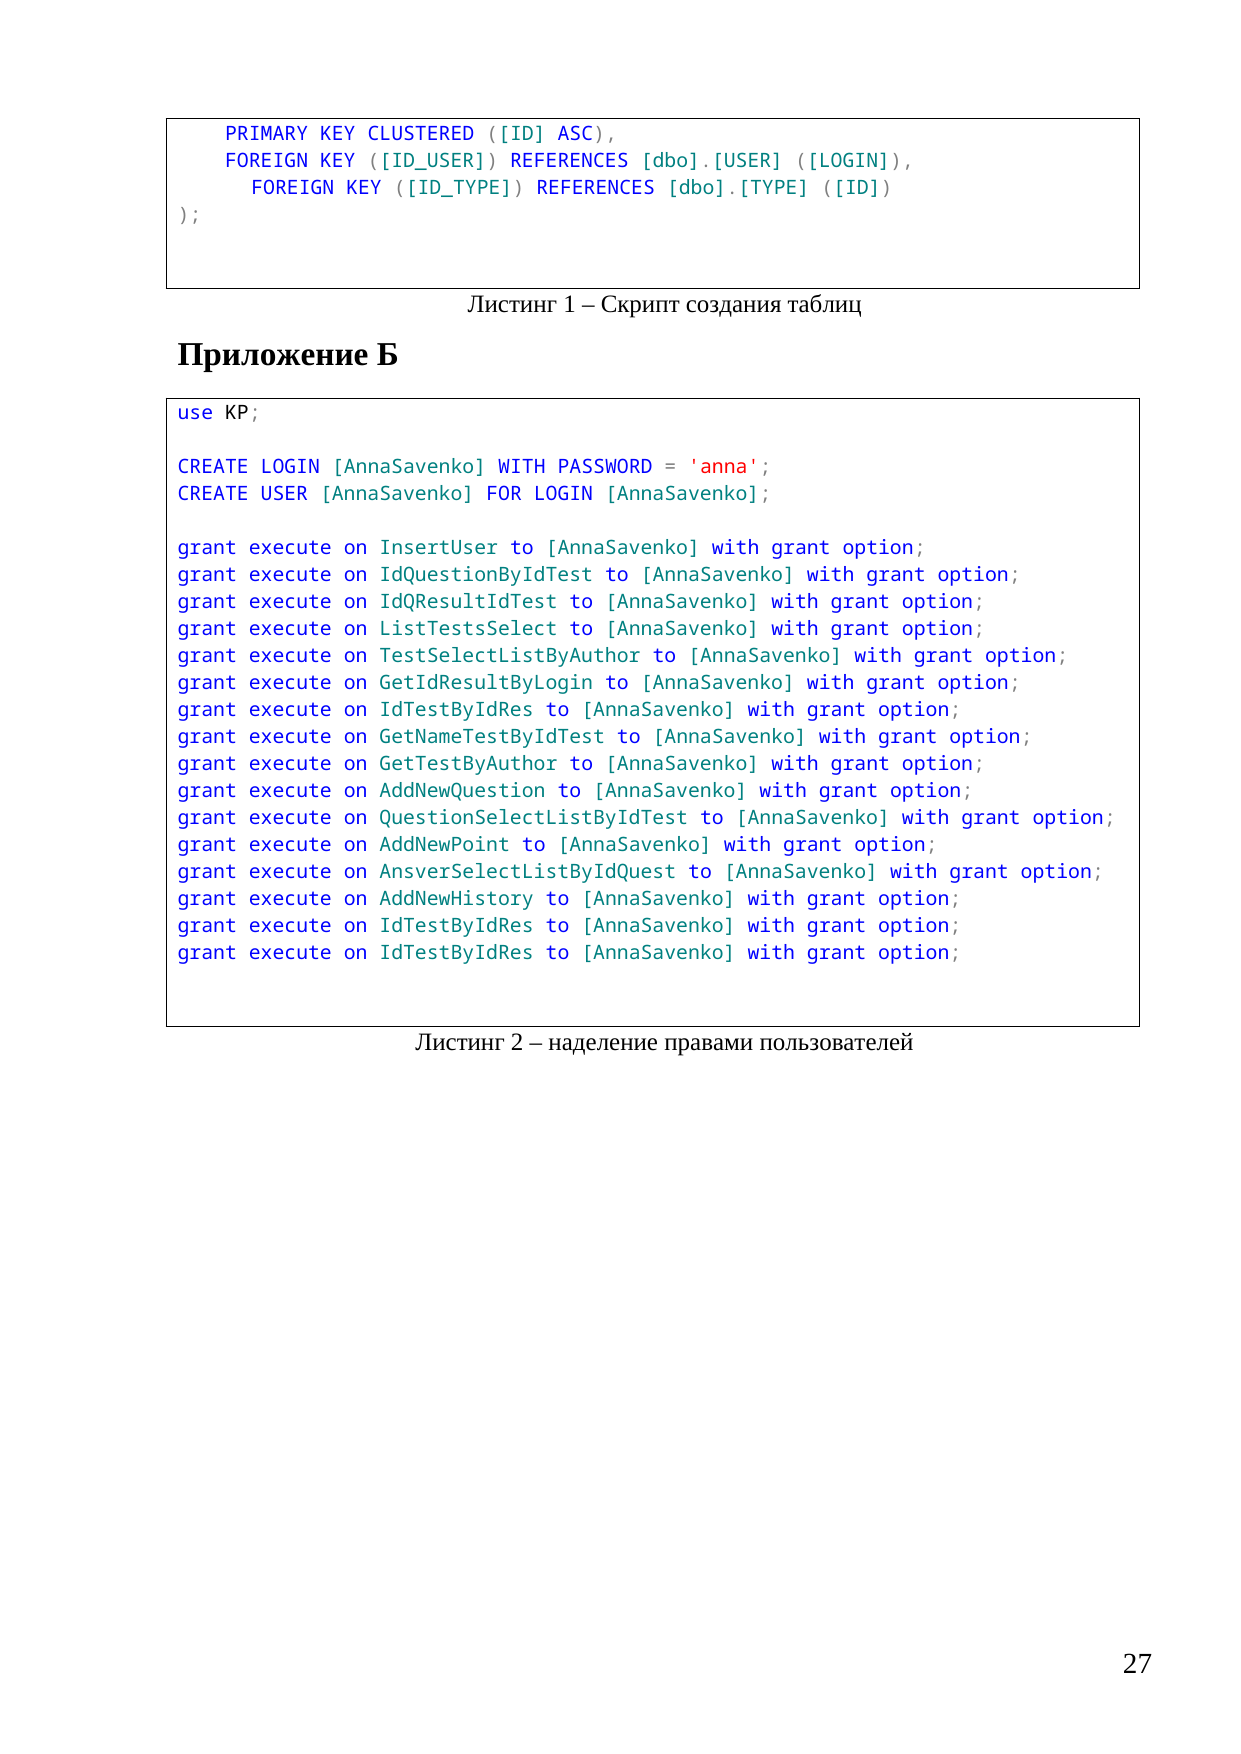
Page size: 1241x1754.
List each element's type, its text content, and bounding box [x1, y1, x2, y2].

text Листинг 1 – Скрипт создания таблиц [177, 289, 1152, 317]
text Листинг 2 – наделение правами пользователей [177, 1027, 1152, 1055]
subtitle Приложение Б [177, 334, 1152, 372]
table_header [167, 119, 1139, 288]
table_header use KP; CREATE LOGIN [AnnaSavenko] WITH PASSWORD = 'anna'; CREATE USER [AnnaSavenko] FOR LOGIN [AnnaSavenko]; grant execute on InsertUser to [AnnaSavenko] with grant option; grant execute on IdQuestionByIdTest to [AnnaSavenko] with grant option; grant execute on IdQResultIdTest to [AnnaSavenko] with grant option; grant execute on ListTestsSelect to [AnnaSavenko] with grant option; grant execute on TestSelectListByAuthor to [AnnaSavenko] with grant option; grant execute on GetIdResultByLogin to [AnnaSavenko] with grant option; grant execute on IdTestByIdRes to [AnnaSavenko] with grant option; grant execute on GetNameTestByIdTest to [AnnaSavenko] with grant option; grant execute on GetTestByAuthor to [AnnaSavenko] with grant option; grant execute on AddNewQuestion to [AnnaSavenko] with grant option; grant execute on QuestionSelectListByIdTest to [AnnaSavenko] with grant option; grant execute on AddNewPoint to [AnnaSavenko] with grant option; grant execute on AnsverSelectListByIdQuest to [AnnaSavenko] with grant option; grant execute on AddNewHistory to [AnnaSavenko] with grant option; grant execute on IdTestByIdRes to [AnnaSavenko] with grant option; grant execute on IdTestByIdRes to [AnnaSavenko] with grant option; [167, 399, 1139, 1026]
